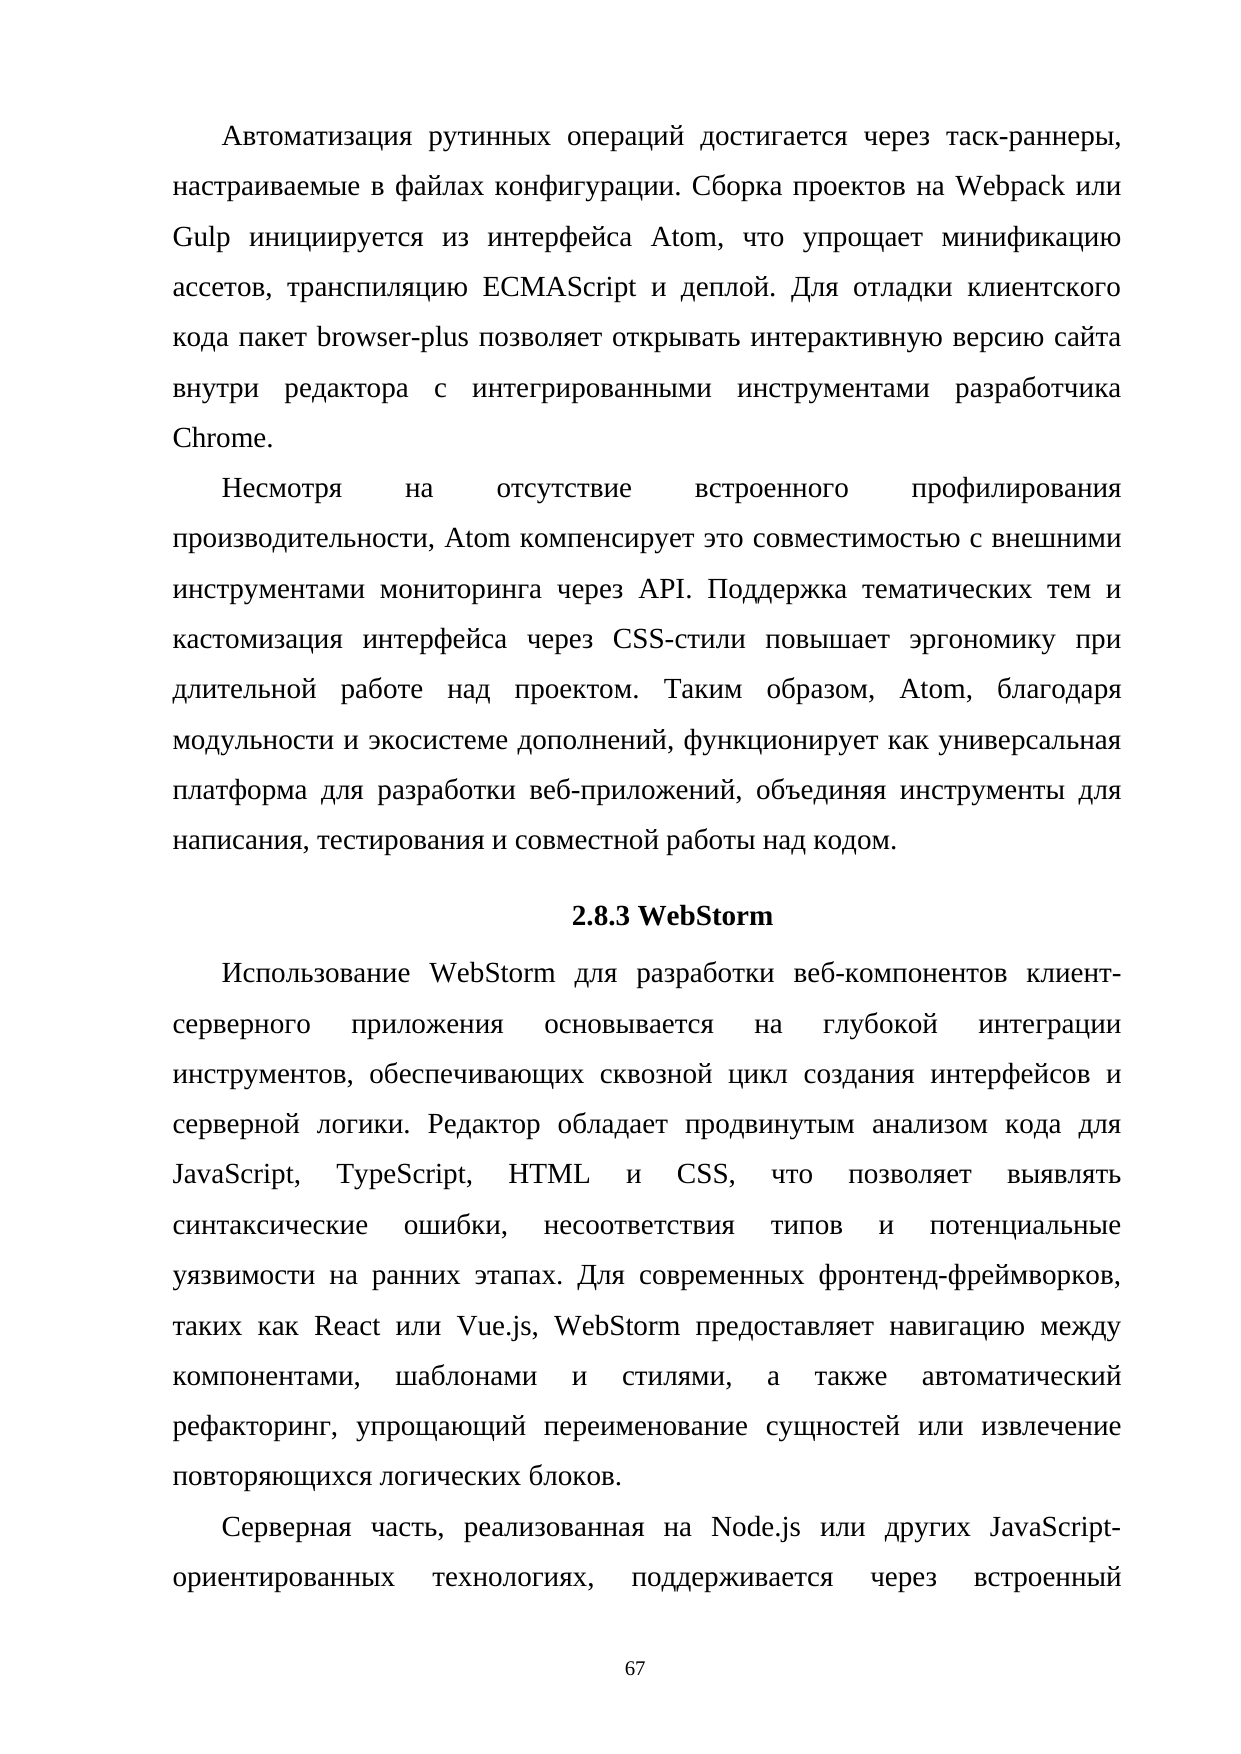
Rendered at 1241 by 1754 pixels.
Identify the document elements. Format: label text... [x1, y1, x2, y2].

text 2.8.3 WebStorm [148, 898, 1122, 931]
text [172, 1509, 1122, 1593]
text Использование WebStorm для разработки веб-компонентов клиент-серверного приложения основывается на глубокой интеграции инструментов, обеспечивающих сквозной цикл создания интерфейсов и серверной логики. Редактор обладает продвинутым анализом кода для JavaScript, TypeScript, HTML и CSS, что позволяет выявлять синтаксические ошибки, несоответствия типов и потенциальные уязвимости на ранних этапах. Для современных фронтенд-фреймворков, таких как React или Vue.js, WebStorm предоставляет навигацию между компонентами, шаблонами и стилями, а также автоматический рефакторинг, упрощающий переименование сущностей или извлечение повторяющихся логических блоков. [172, 955, 1122, 1492]
text Автоматизация рутинных операций достигается через таск-раннеры, настраиваемые в файлах конфигурации. Сборка проектов на Webpack или Gulp инициируется из интерфейса Atom, что упрощает минификацию ассетов, транспиляцию ECMAScript и деплой. Для отладки клиентского кода пакет browser-plus позволяет открывать интерактивную версию сайта внутри редактора с интегрированными инструментами разработчика Chrome. [172, 118, 1122, 453]
text Несмотря на отсутствие встроенного профилирования производительности, Atom компенсирует это совместимостью с внешними инструментами мониторинга через API. Поддержка тематических тем и кастомизация интерфейса через CSS-стили повышает эргономику при длительной работе над проектом. Таким образом, Atom, благодаря модульности и экосистеме дополнений, функционирует как универсальная платформа для разработки веб-приложений, объединяя инструменты для написания, тестирования и совместной работы над кодом. [172, 470, 1122, 856]
